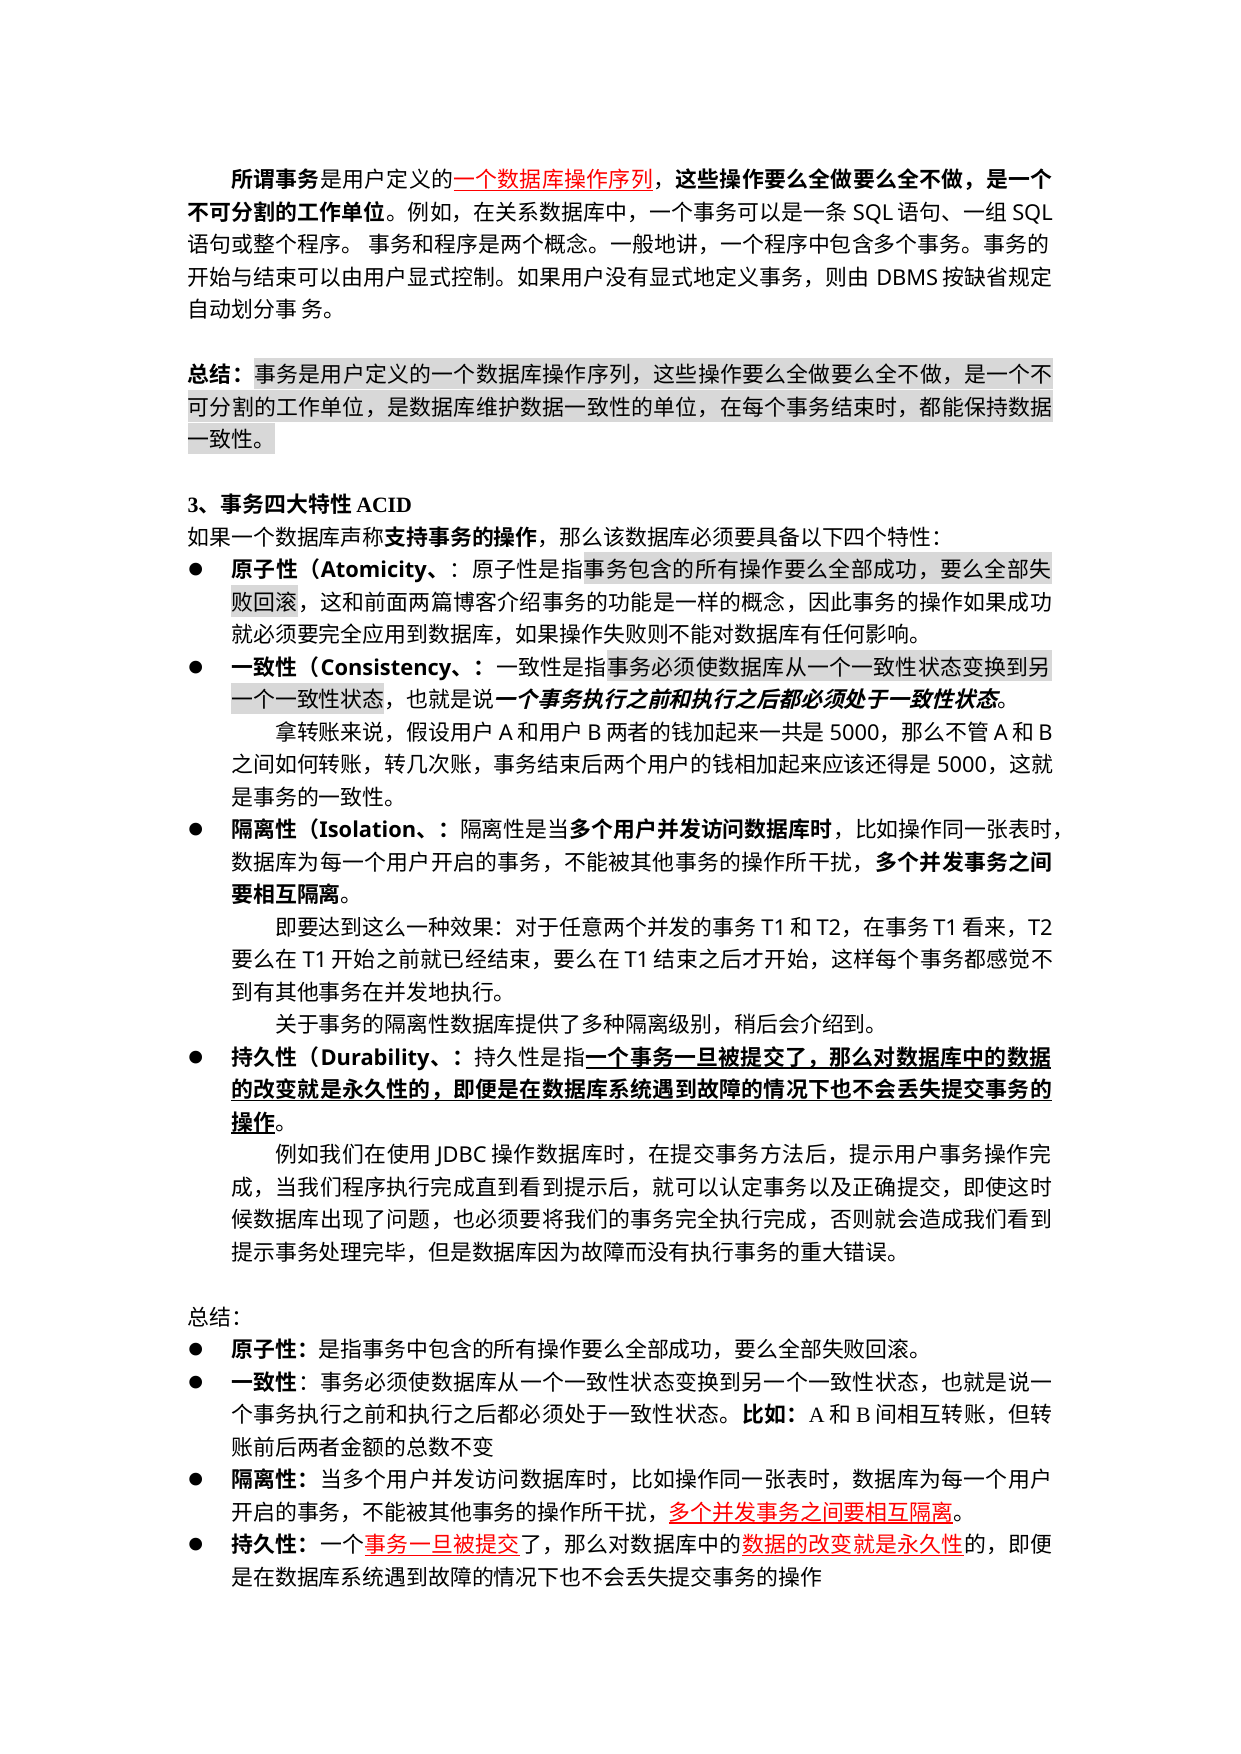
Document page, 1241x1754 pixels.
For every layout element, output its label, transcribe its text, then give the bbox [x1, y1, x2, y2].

list 即要达到这么一种效果：对于任意两个并发的事务T1和T2，在事务T1看来，T2要么在T1开始之前就已经结束，要么在T1结束之后才开始，这样每个事务都感觉不到有其他事务在并发地执行。 [231, 909, 1053, 1007]
list 隔离性（Isolation、：隔离性是当多个用户并发访问数据库时，比如操作同一张表时，数据库为每一个用户开启的事务，不能被其他事务的操作所干扰，多个并发事务之间要相互隔离。 [187, 812, 1053, 909]
text 所谓事务是用户定义的一个数据库操作序列，这些操作要么全做要么全不做，是一个不可分割的工作单位。例如，在关系数据库中，一个事务可以是一条SQL语句、一组SQL语句或整个程序。 事务和程序是两个概念。一般地讲，一个程序中包含多个事务。事务的开始与结束可以由用户显式控制。如果用户没有显式地定义事务，则由DBMS按缺省规定自动划分事 务。 [187, 162, 1053, 324]
text 如果一个数据库声称支持事务的操作，那么该数据库必须要具备以下四个特性： [187, 519, 1053, 552]
text 3、事务四大特性ACID [187, 487, 1053, 519]
text 总结：事务是用户定义的一个数据库操作序列，这些操作要么全做要么全不做，是一个不可分割的工作单位，是数据库维护数据一致性的单位，在每个事务结束时，都能保持数据一致性。 [187, 357, 1053, 454]
list 关于事务的隔离性数据库提供了多种隔离级别，稍后会介绍到。 [231, 1007, 1053, 1039]
list 原子性：是指事务中包含的所有操作要么全部成功，要么全部失败回滚。 [187, 1332, 1053, 1364]
list 隔离性：当多个用户并发访问数据库时，比如操作同一张表时，数据库为每一个用户开启的事务，不能被其他事务的操作所干扰，多个并发事务之间要相互隔离。 [187, 1462, 1053, 1527]
list 原子性（Atomicity、：原子性是指事务包含的所有操作要么全部成功，要么全部失败回滚，这和前面两篇博客介绍事务的功能是一样的概念，因此事务的操作如果成功就必须要完全应用到数据库，如果操作失败则不能对数据库有任何影响。 [187, 552, 1053, 649]
list 持久性：一个事务一旦被提交了，那么对数据库中的数据的改变就是永久性的，即便是在数据库系统遇到故障的情况下也不会丢失提交事务的操作 [187, 1527, 1053, 1592]
text 总结： [187, 1299, 1053, 1332]
list 持久性（Durability、：持久性是指一个事务一旦被提交了，那么对数据库中的数据的改变就是永久性的，即便是在数据库系统遇到故障的情况下也不会丢失提交事务的操作。 [187, 1039, 1053, 1137]
list 一致性（Consistency、：一致性是指事务必须使数据库从一个一致性状态变换到另一个一致性状态，也就是说一个事务执行之前和执行之后都必须处于一致性状态。 [187, 649, 1053, 714]
list 一致性：事务必须使数据库从一个一致性状态变换到另一个一致性状态，也就是说一个事务执行之前和执行之后都必须处于一致性状态。比如：A和B间相互转账，但转账前后两者金额的总数不变 [187, 1364, 1053, 1462]
list 例如我们在使用JDBC操作数据库时，在提交事务方法后，提示用户事务操作完成，当我们程序执行完成直到看到提示后，就可以认定事务以及正确提交，即使这时候数据库出现了问题，也必须要将我们的事务完全执行完成，否则就会造成我们看到提示事务处理完毕，但是数据库因为故障而没有执行事务的重大错误。 [231, 1137, 1053, 1267]
list 拿转账来说，假设用户A和用户B两者的钱加起来一共是5000，那么不管A和B之间如何转账，转几次账，事务结束后两个用户的钱相加起来应该还得是5000，这就是事务的一致性。 [231, 714, 1053, 812]
